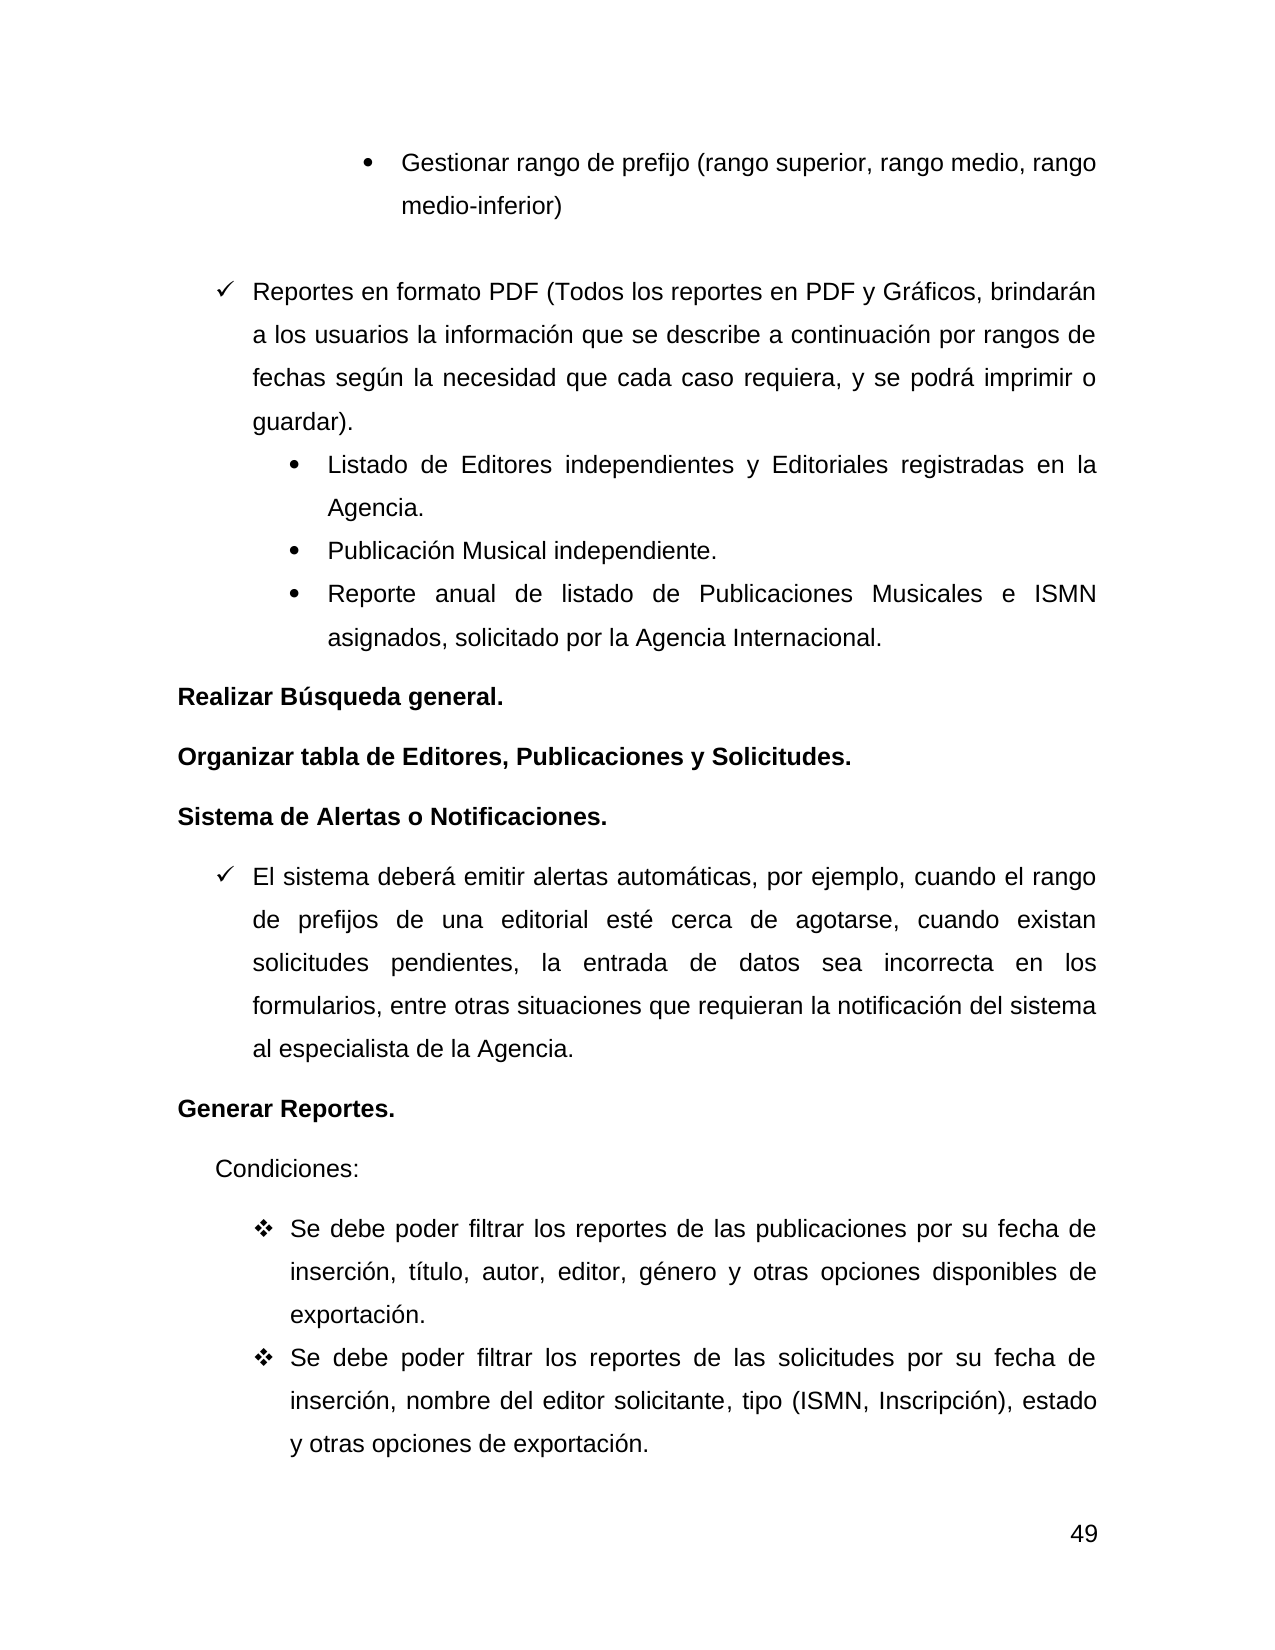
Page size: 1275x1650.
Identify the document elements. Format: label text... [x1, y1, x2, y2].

text Realizar Búsqueda general. [177, 682, 1098, 711]
list El sistema deberá emitir alertas automáticas, por ejemplo, cuando el rango de prefijos de una editorial esté cerca de agotarse, cuando existan solicitudes pendientes, la entrada de datos sea incorrecta en los formularios, entre otras situaciones que requieran la notificación del sistema al especialista de la Agencia. [215, 862, 1098, 1063]
list Publicación Musical independiente. [290, 536, 1098, 565]
list Listado de Editores independientes y Editoriales registradas en la Agencia. [290, 450, 1098, 522]
text Generar Reportes. [177, 1094, 1098, 1123]
text Organizar tabla de Editores, Publicaciones y Solicitudes. [177, 742, 1098, 771]
list Se debe poder filtrar los reportes de las publicaciones por su fecha de inserción, título, autor, editor, género y otras opciones disponibles de exportación. [252, 1214, 1098, 1329]
list Se debe poder filtrar los reportes de las solicitudes por su fecha de inserción, nombre del editor solicitante, tipo (ISMN, Inscripción), estado y otras opciones de exportación. [252, 1343, 1098, 1458]
text Sistema de Alertas o Notificaciones. [177, 802, 1098, 831]
list Gestionar rango de prefijo (rango superior, rango medio, rango medio-inferior) [363, 148, 1098, 219]
text Condiciones: [215, 1154, 1098, 1183]
list Reporte anual de listado de Publicaciones Musicales e ISMN asignados, solicitado por la Agencia Internacional. [290, 579, 1098, 651]
list Reportes en formato PDF (Todos los reportes en PDF y Gráficos, brindarán a los usuarios la información que se describe a continuación por rangos de fechas según la necesidad que cada caso requiera, y se podrá imprimir o guardar). [215, 277, 1098, 435]
